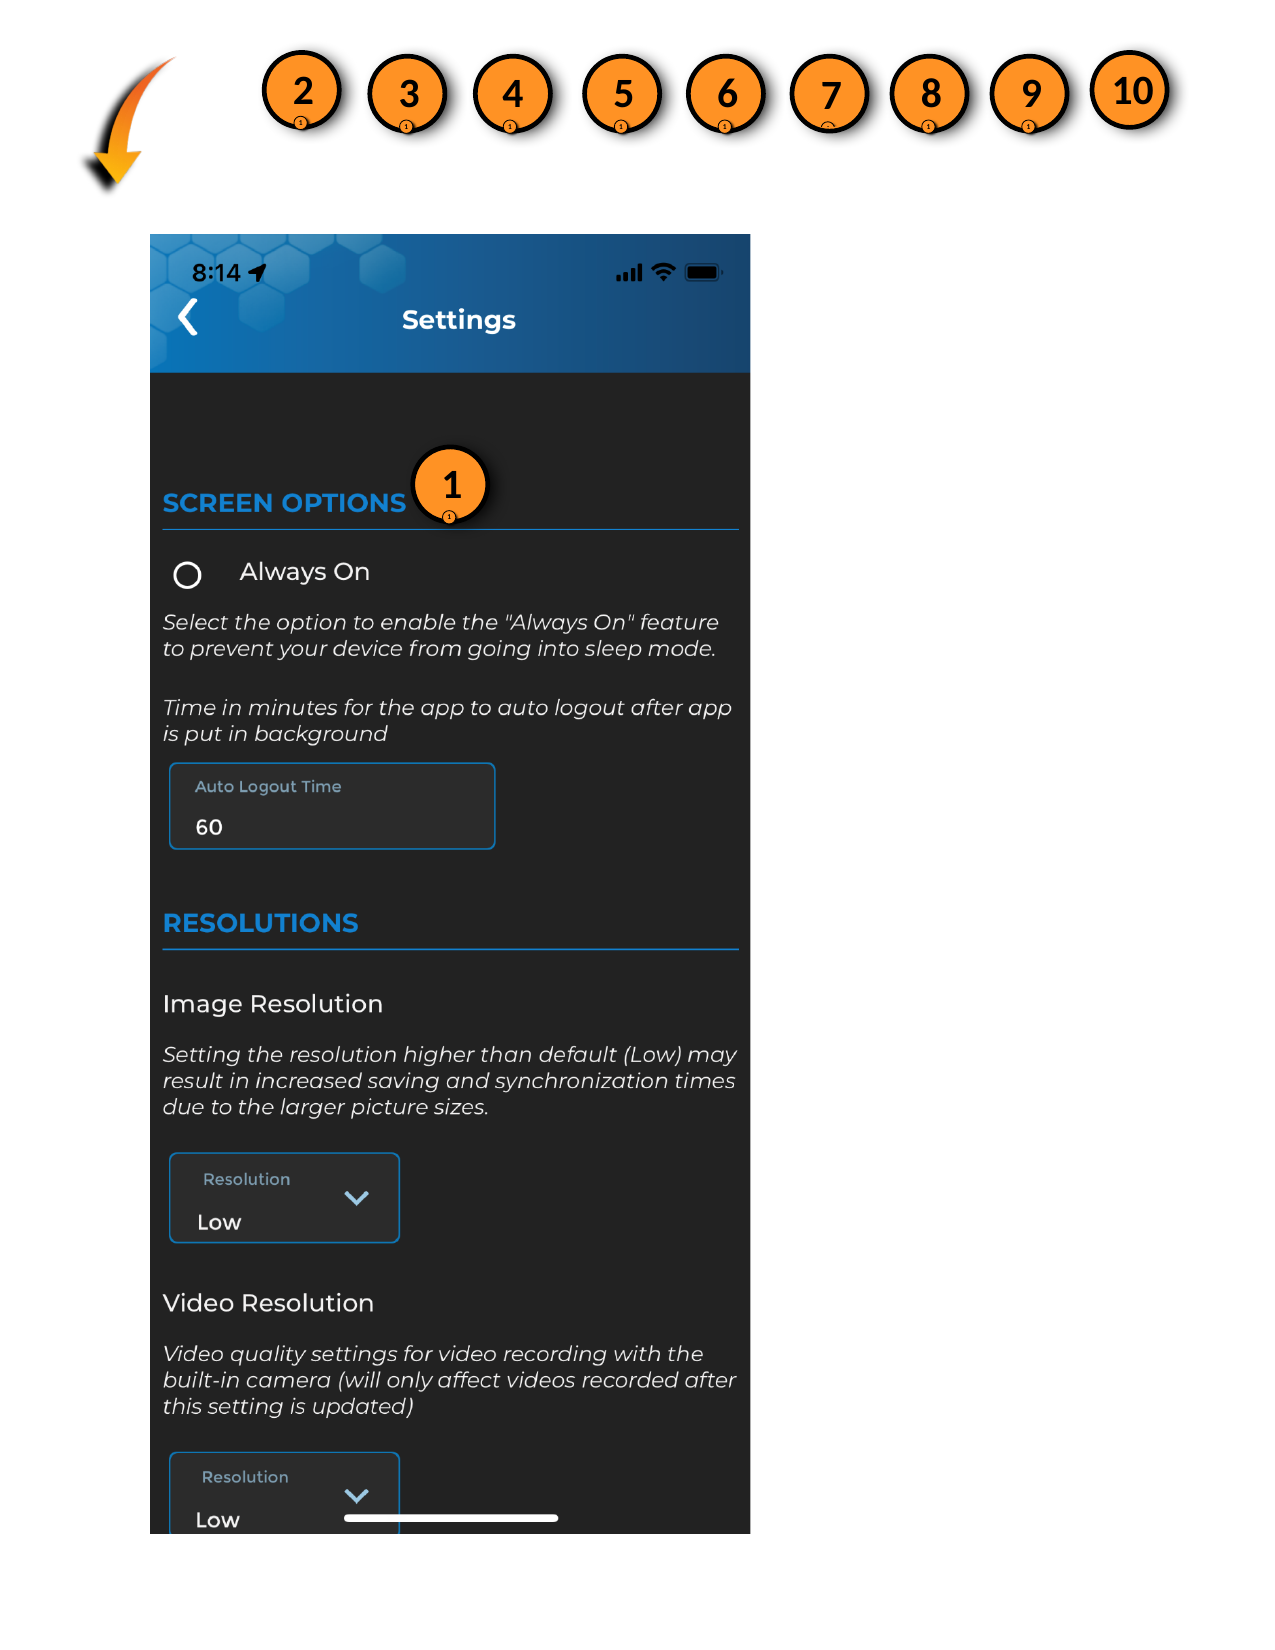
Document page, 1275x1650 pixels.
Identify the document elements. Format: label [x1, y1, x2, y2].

picture [94, 57, 176, 184]
picture [150, 234, 751, 1534]
